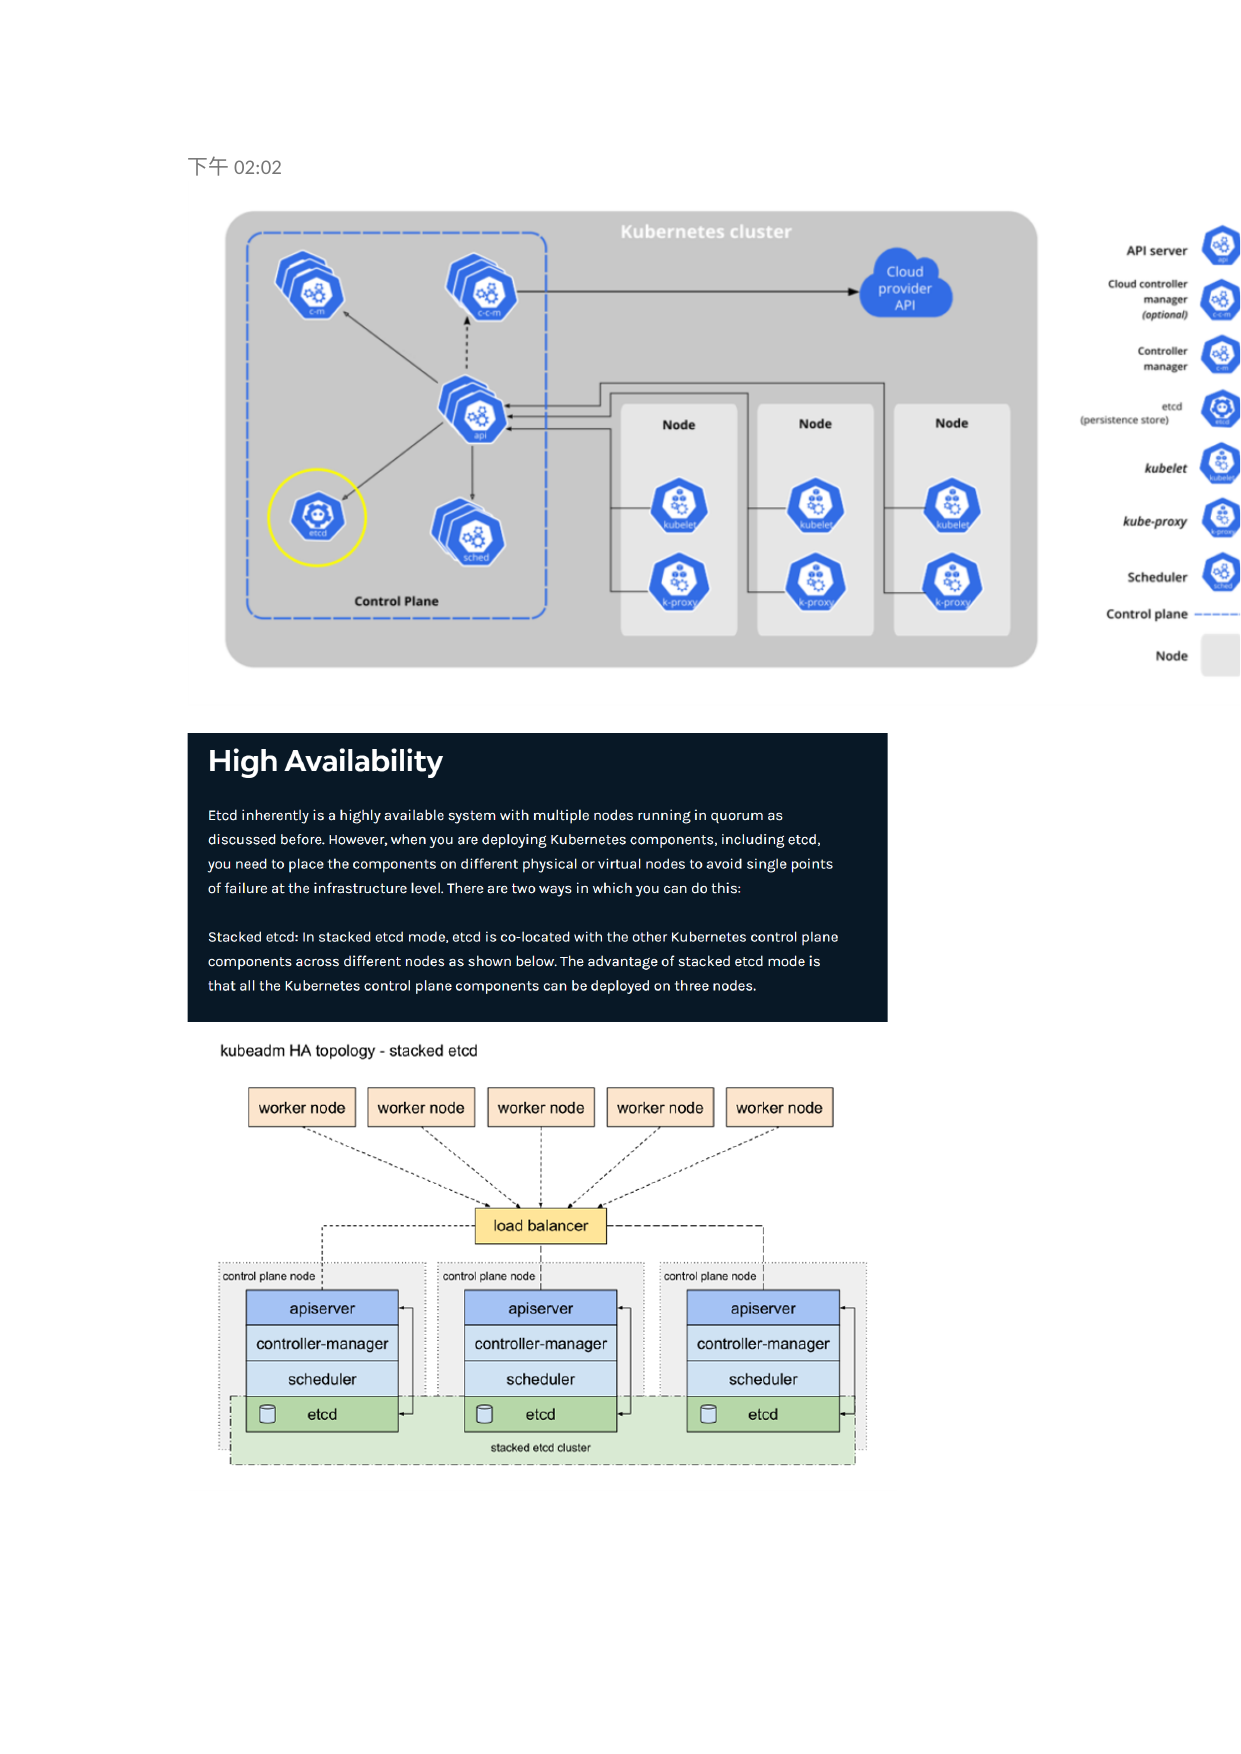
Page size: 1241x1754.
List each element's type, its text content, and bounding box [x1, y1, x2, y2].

picture [187, 733, 897, 1491]
picture [187, 180, 1241, 706]
text 下午 02:02 [187, 150, 1053, 180]
